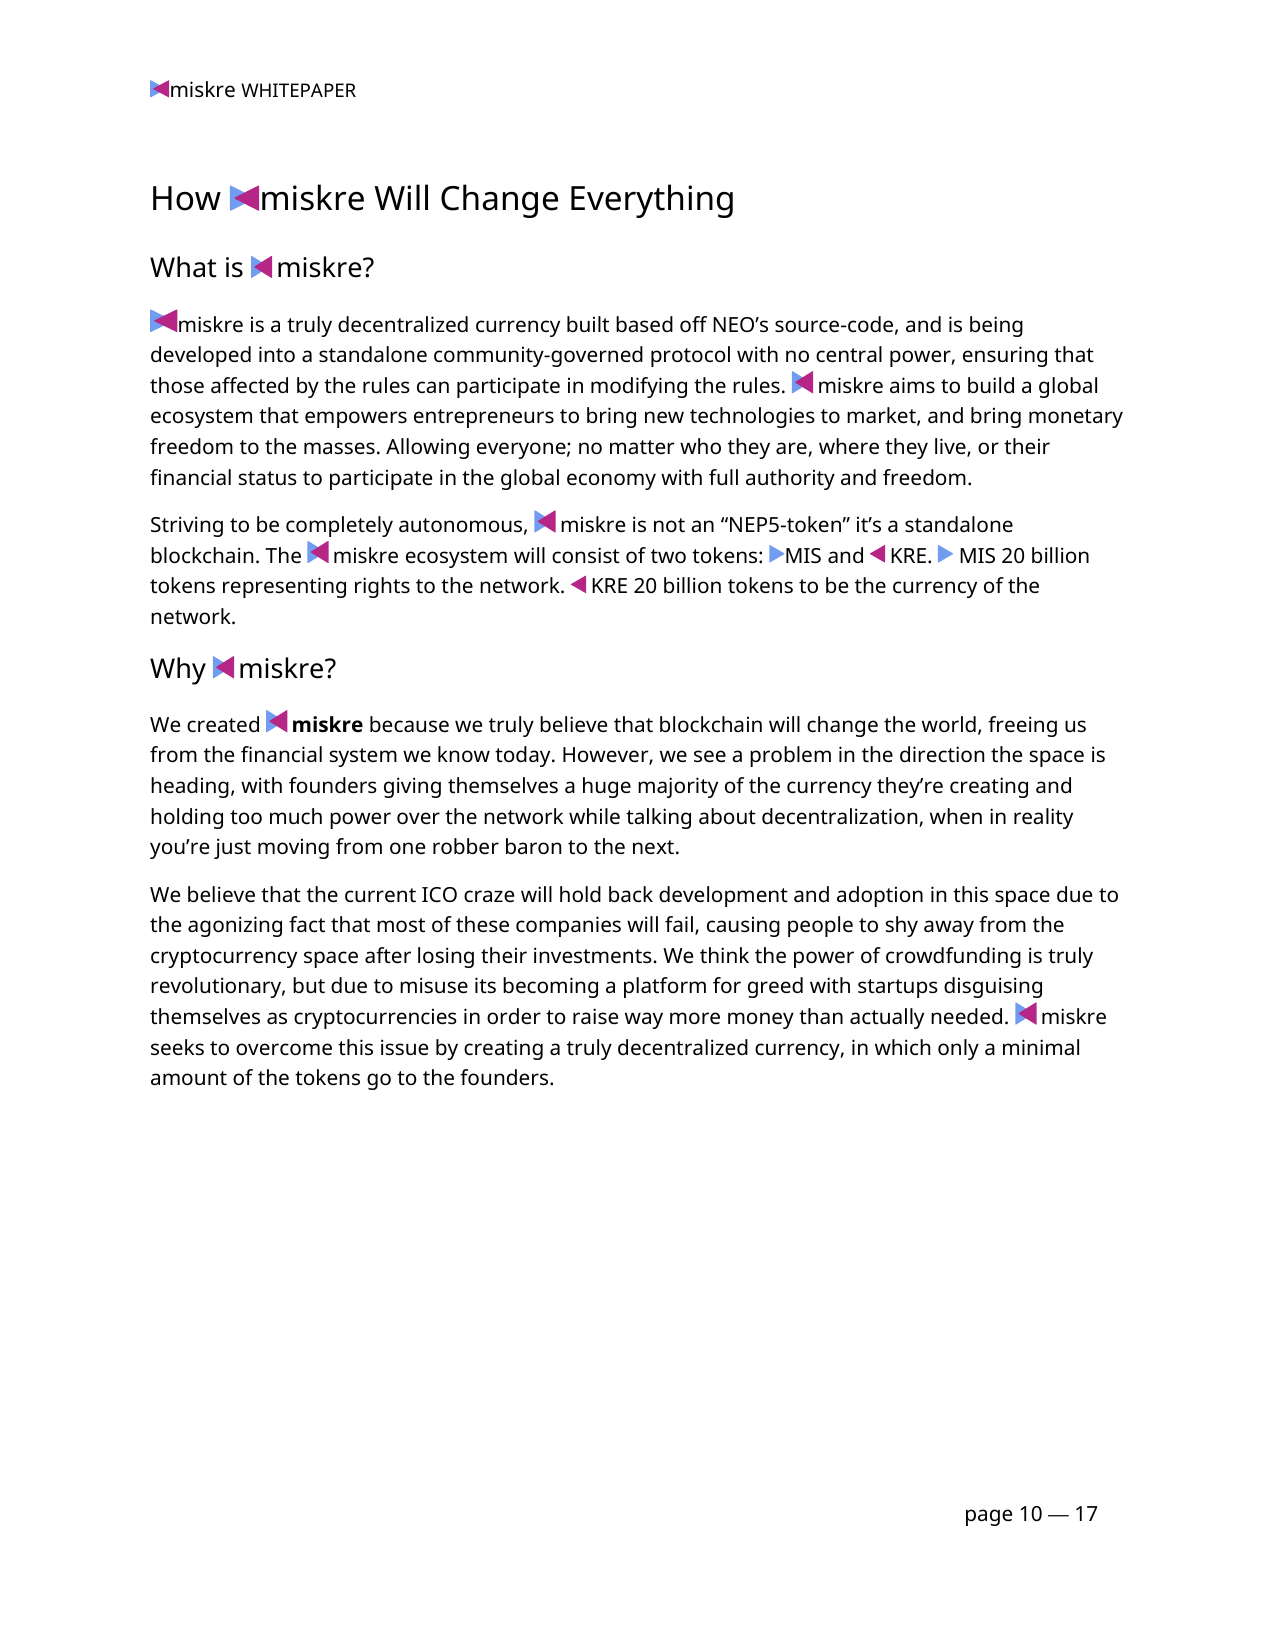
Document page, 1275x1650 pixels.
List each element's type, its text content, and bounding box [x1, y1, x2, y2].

text miskre is a truly decentralized currency built based off NEO’s source-code, and is being developed into a standalone community-governed protocol with no central power, ensuring that those affected by the rules can participate in modifying the rules. miskre aims to build a global ecosystem that empowers entrepreneurs to bring new technologies to market, and bring monetary freedom to the masses. Allowing everyone; no matter who they are, where they live, or their financial status to participate in the global economy with full authority and freedom. [150, 309, 1125, 491]
subtitle Why miskre? [150, 649, 1125, 686]
text We created miskre because we truly believe that blockchain will change the world, freeing us from the financial system we know today. However, we see a problem in the direction the space is heading, with founders giving themselves a huge majority of the currency they’re creating and holding too much power over the network while talking about decentralization, when in reality you’re just moving from one robber baron to the next. [150, 710, 1125, 861]
subtitle What is miskre? [150, 249, 1125, 286]
text We believe that the current ICO craze will hold back development and adoption in this space due to the agonizing fact that most of these companies will fail, causing people to shy away from the cryptocurrency space after losing their investments. We think the power of crowdfunding is truly revolutionary, but due to misuse its becoming a platform for greed with startups disguising themselves as cryptocurrencies in order to raise way more money than actually needed. miskre seeks to overcome this issue by creating a truly decentralized currency, in which only a minimal amount of the tokens go to the founders. [150, 880, 1125, 1092]
text Striving to be completely autonomous, miskre is not an “NEP5-token” it’s a standalone blockchain. The miskre ecosystem will consist of two tokens: MIS and KRE. MIS 20 billion tokens representing rights to the network. KRE 20 billion tokens to be the currency of the network. [150, 510, 1125, 630]
subtitle How miskre Will Change Everything [150, 175, 1125, 220]
